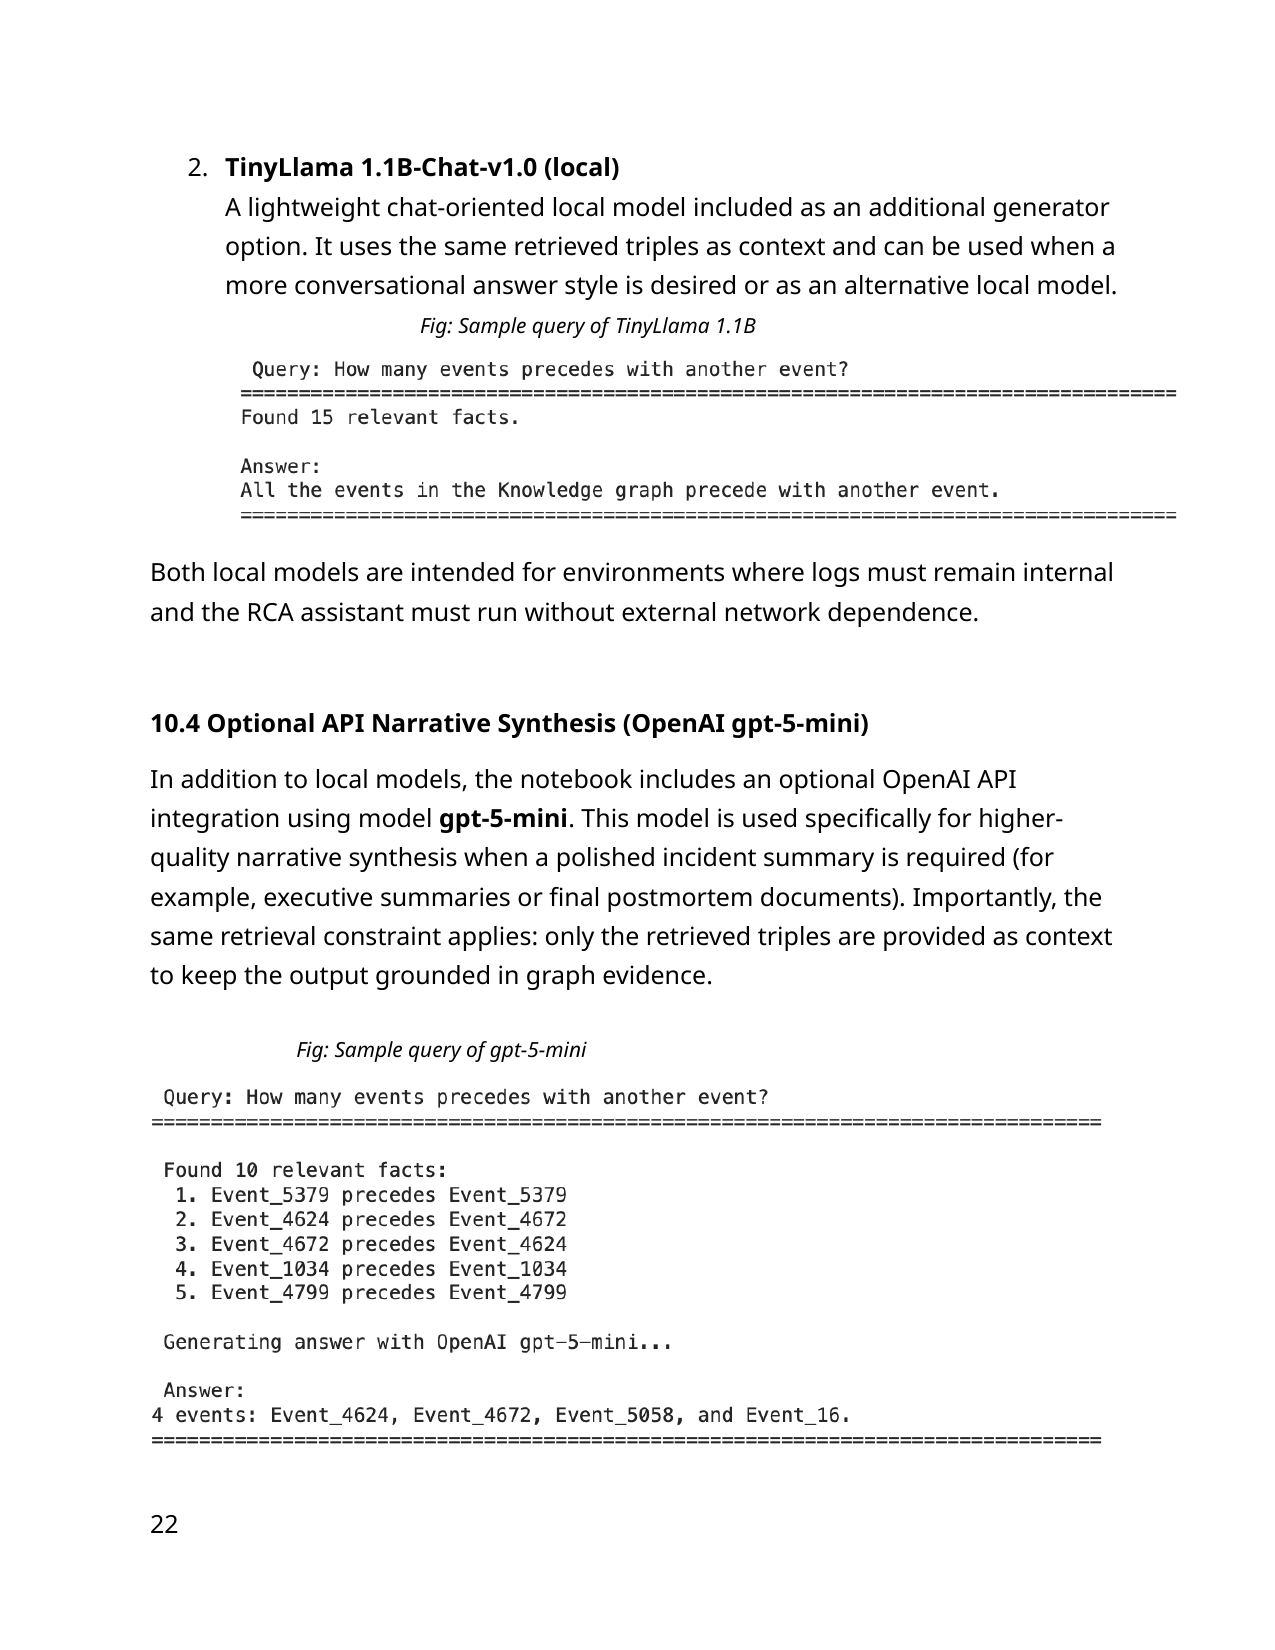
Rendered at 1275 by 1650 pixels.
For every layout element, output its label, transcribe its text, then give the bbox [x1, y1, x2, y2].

picture [225, 345, 1200, 534]
picture [150, 1084, 1125, 1454]
text Both local models are intended for environments where logs must remain internal and the RCA assistant must run without external network dependence. [150, 555, 1125, 628]
text 10.4 Optional API Narrative Synthesis (OpenAI gpt-5-mini) [150, 706, 1125, 740]
text In addition to local models, the notebook includes an optional OpenAI API integration using model gpt-5-mini. This model is used specifically for higher-quality narrative synthesis when a polished incident summary is required (for example, executive summaries or final postmortem documents). Importantly, the same retrieval constraint applies: only the retrieved triples are provided as context to keep the output grounded in graph evidence. Fig: Sample query of gpt-5-mini [150, 762, 1125, 1063]
